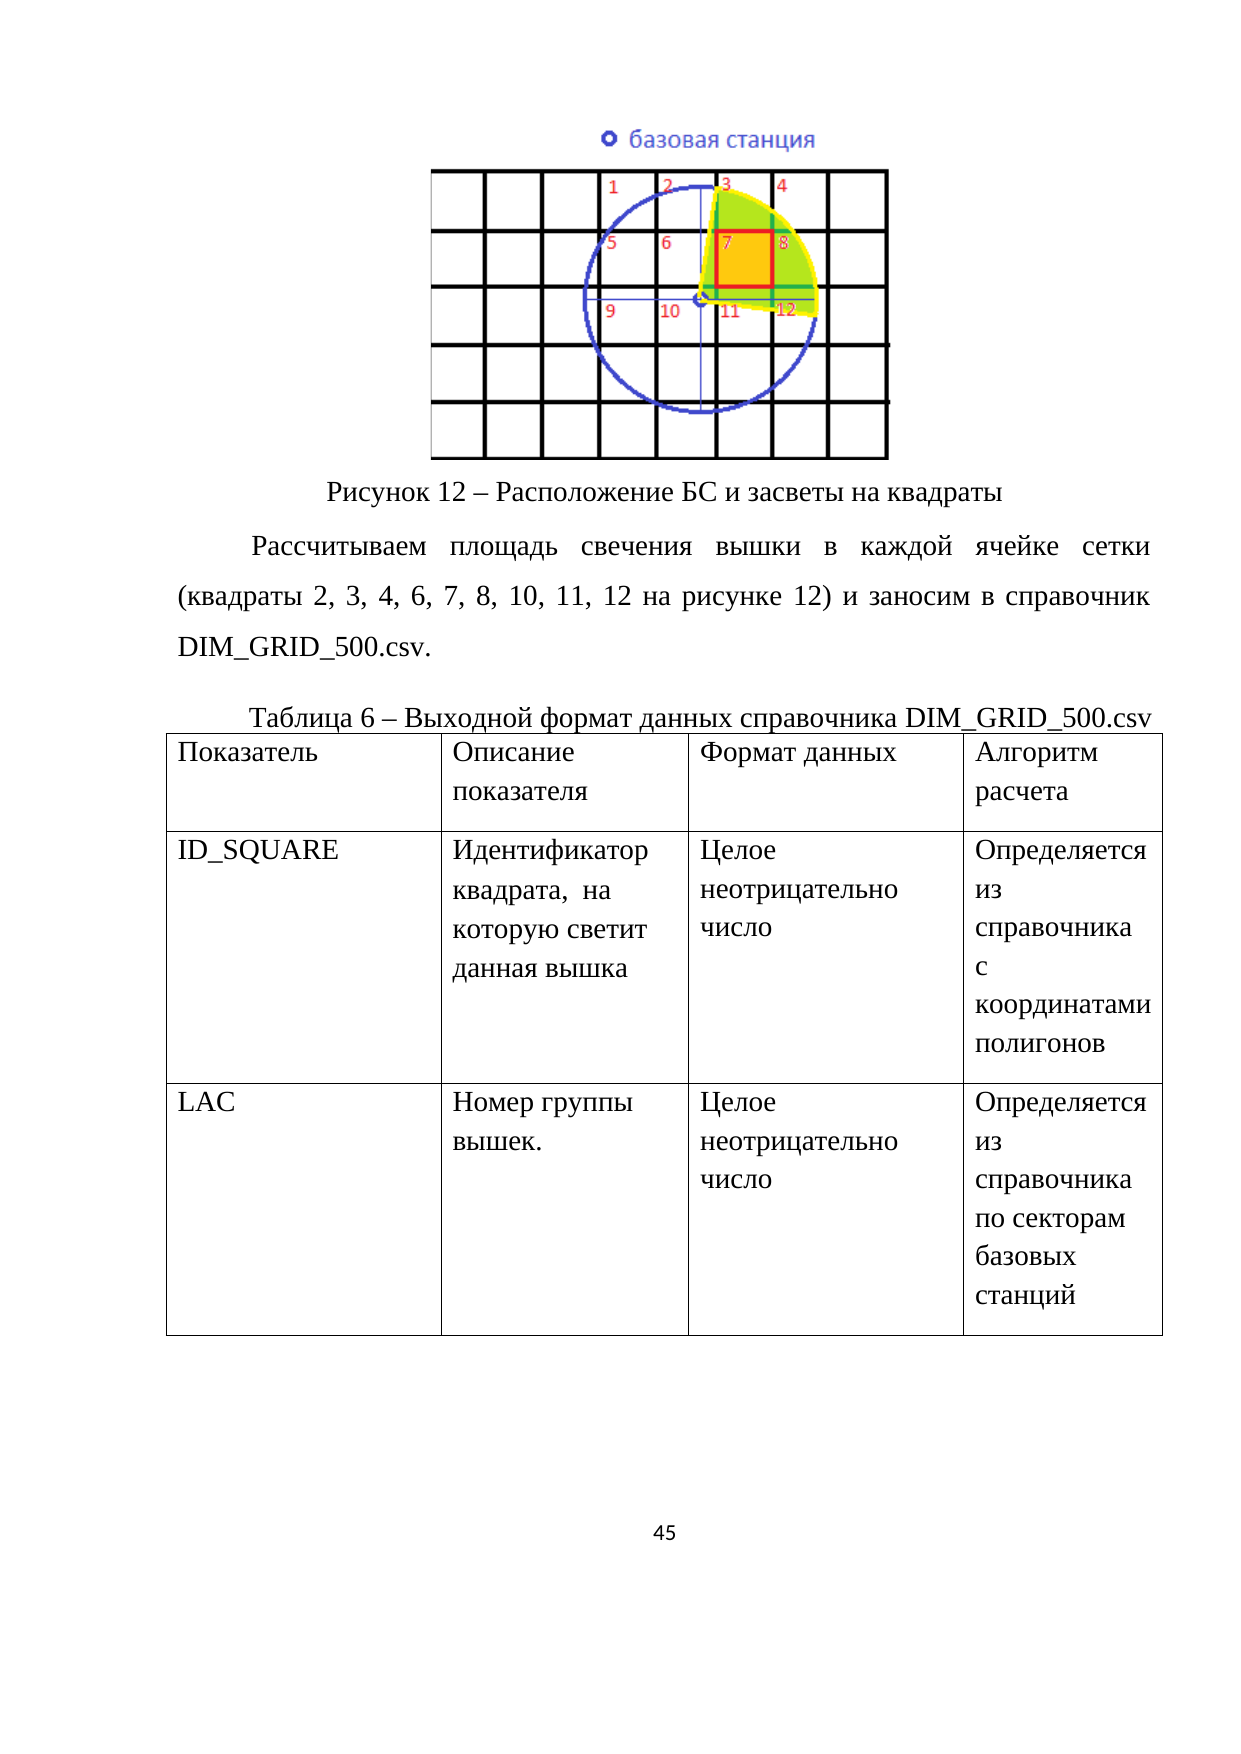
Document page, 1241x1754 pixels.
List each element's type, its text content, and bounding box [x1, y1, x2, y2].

text Таблица 6 – Выходной формат данных справочника DIM_GRID_500.csv [177, 700, 1152, 733]
table_cell Номер группы вышек. [442, 1084, 688, 1335]
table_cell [964, 1084, 1162, 1335]
table_cell Целое неотрицательно число [689, 832, 963, 1083]
table_cell LAC [167, 1084, 441, 1335]
picture [430, 118, 898, 460]
table_cell Определяется из справочника с координатами полигонов [964, 832, 1162, 1083]
table_header Формат данных [689, 734, 963, 831]
text Рассчитываем площадь свечения вышки в каждой ячейке сетки (квадраты 2, 3, 4, 6, 7, 8, 10, 11, 12 на рисунке 12) и заносим в справочник DIM_GRID_500.csv. [177, 528, 1152, 662]
table_header Показатель [167, 734, 441, 831]
table_cell Целое неотрицательно число [689, 1084, 963, 1335]
table_cell Идентификатор квадрата, на которую светит данная вышка [442, 832, 688, 1083]
table_cell ID_SQUARE [167, 832, 441, 1083]
table_header Описание показателя [442, 734, 688, 831]
table_header Алгоритм расчета [964, 734, 1162, 831]
text Рисунок 12 – Расположение БС и засветы на квадраты [177, 474, 1152, 507]
